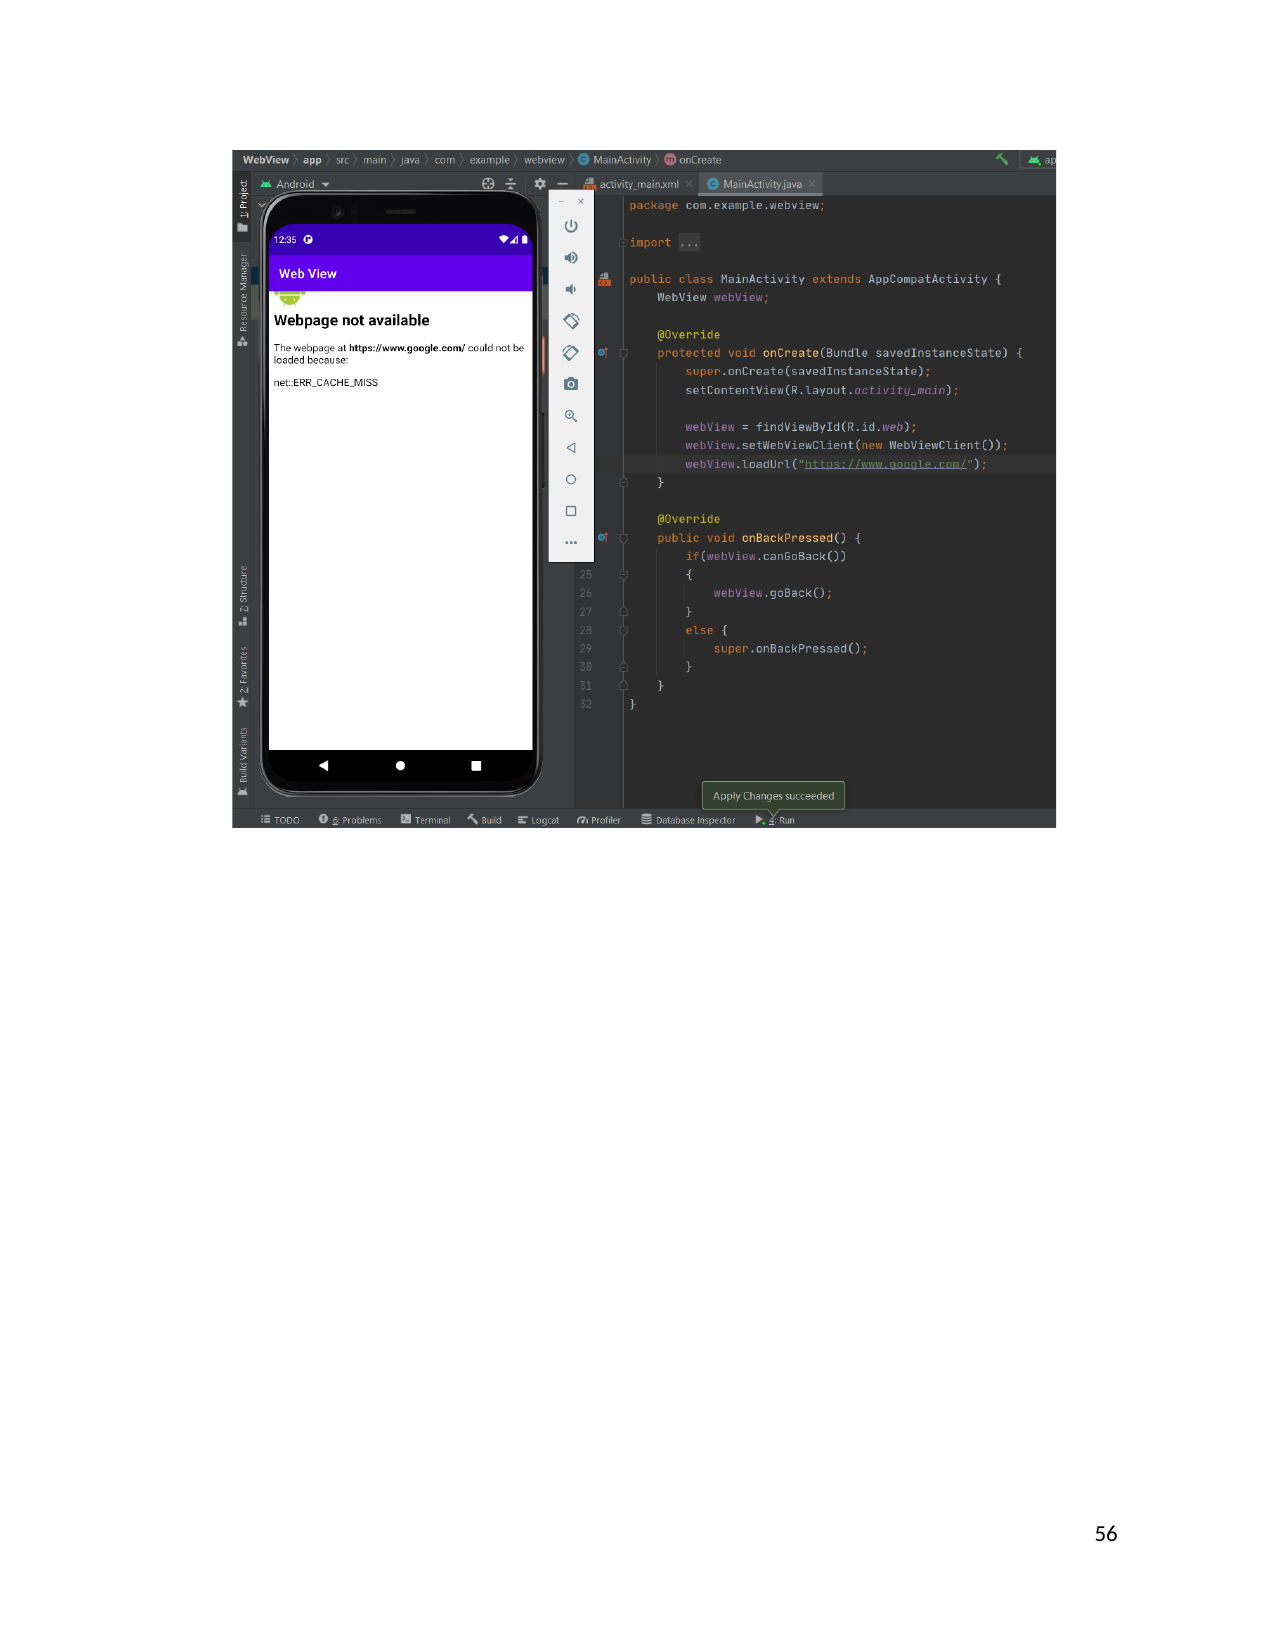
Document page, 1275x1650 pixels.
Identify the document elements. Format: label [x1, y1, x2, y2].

picture [232, 150, 1057, 828]
